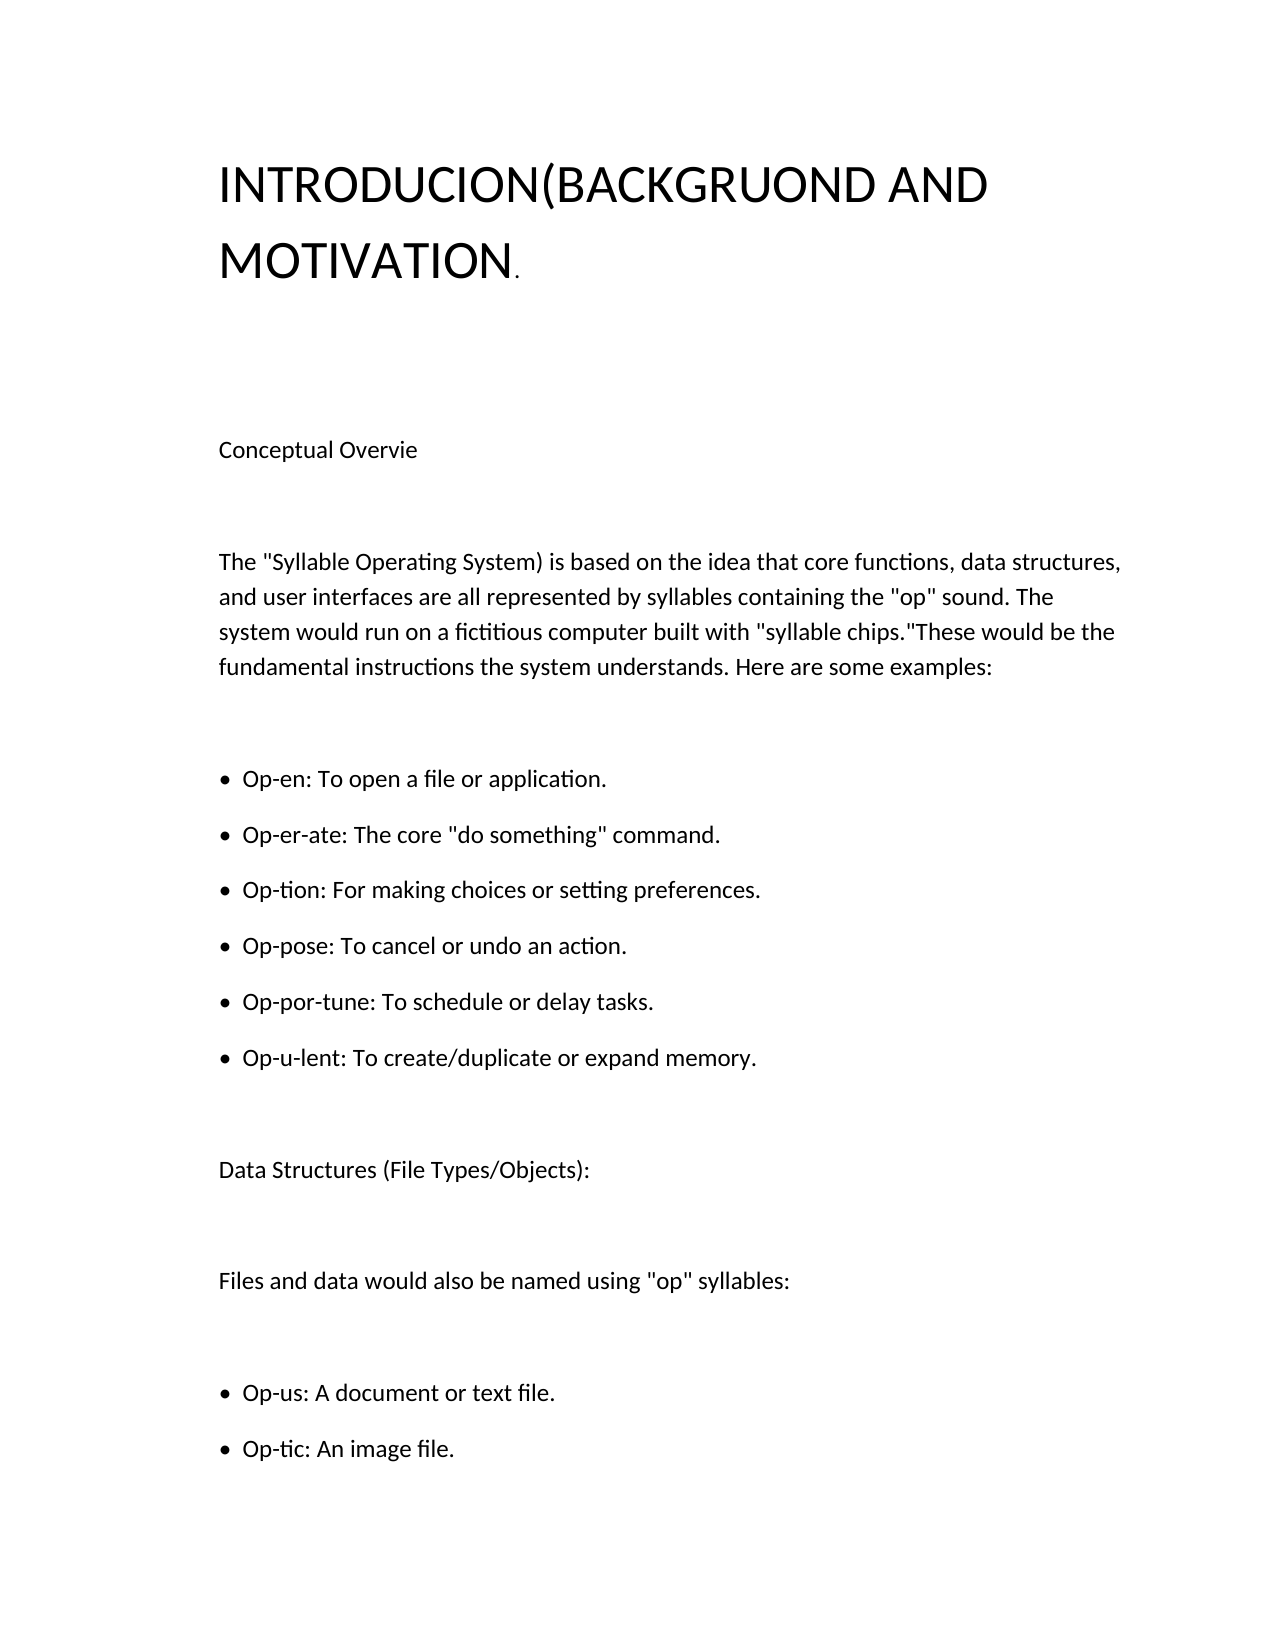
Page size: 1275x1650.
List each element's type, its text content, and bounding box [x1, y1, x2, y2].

text • Op-tic: An image file. [219, 1433, 1125, 1463]
text • Op-en: To open a file or application. [219, 763, 1125, 793]
text • Op-pose: To cancel or undo an action. [219, 930, 1125, 961]
text • Op-tion: For making choices or setting preferences. [219, 874, 1125, 905]
text • Op-us: A document or text file. [219, 1377, 1125, 1408]
text Data Structures (File Types/Objects): [219, 1154, 1125, 1184]
text INTRODUCION(BACKGRUOND AND MOTIVATION. [219, 150, 1125, 292]
text The "Syllable Operating System) is based on the idea that core functions, data structures, and user interfaces are all represented by syllables containing the "op" sound. The system would run on a fictitious computer built with "syllable chips."These would be the fundamental instructions the system understands. Here are some examples: [219, 546, 1125, 682]
text • Op-er-ate: The core "do something" command. [219, 819, 1125, 849]
text Files and data would also be named using "op" syllables: [219, 1265, 1125, 1296]
text Conceptual Overvie [219, 434, 1125, 465]
text • Op-por-tune: To schedule or delay tasks. [219, 986, 1125, 1017]
text • Op-u-lent: To create/duplicate or expand memory. [219, 1042, 1125, 1073]
